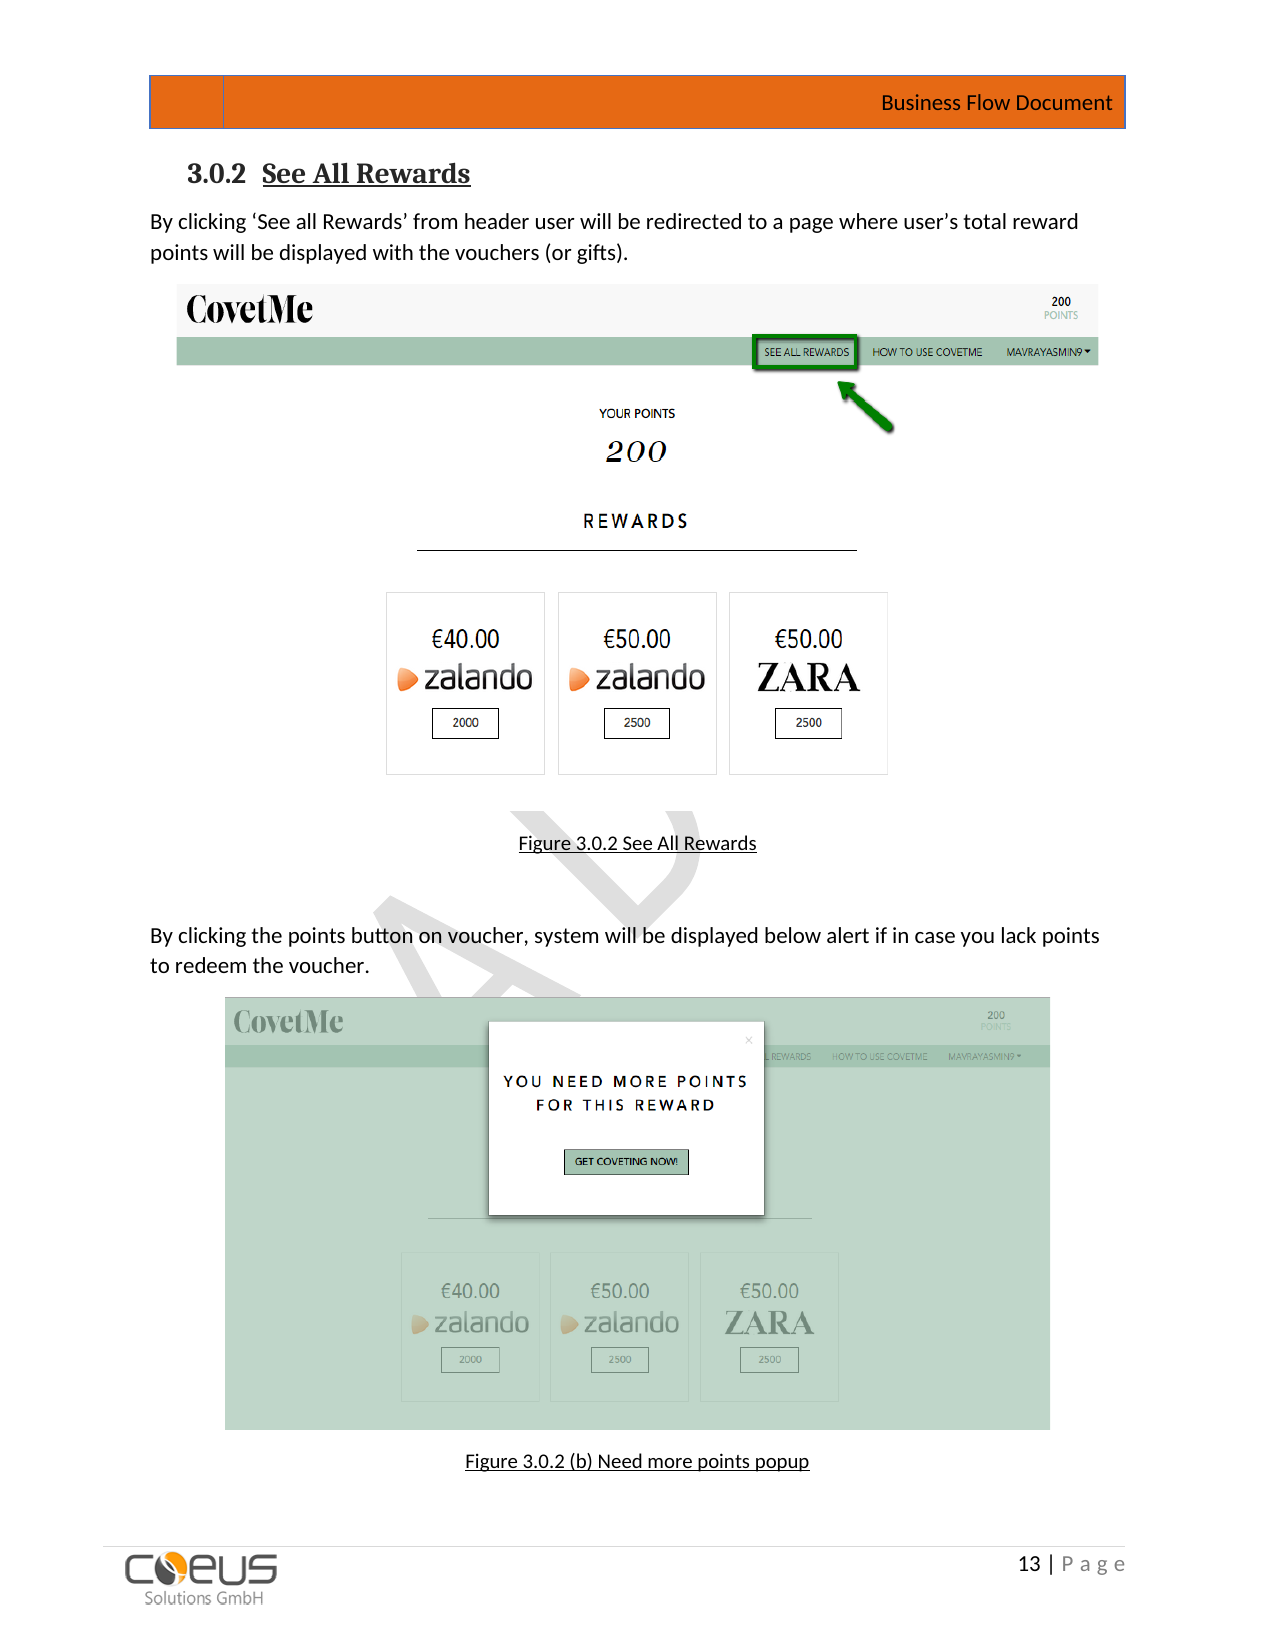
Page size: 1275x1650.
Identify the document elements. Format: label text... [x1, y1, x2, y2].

text Figure 3.0.2 (b) Need more points popup [150, 1448, 1125, 1473]
subtitle See All Rewards [187, 157, 1125, 191]
text Figure 3.0.2 See All Rewards [150, 830, 1125, 855]
picture [225, 997, 1050, 1430]
picture [106, 1551, 304, 1605]
text By clicking ‘See all Rewards’ from header user will be redirected to a page where user’s total reward points will be displayed with the vouchers (or gifts). [150, 207, 1125, 266]
picture [176, 284, 1099, 811]
text By clicking the points button on voucher, system will be displayed below alert if in case you lack points to redeem the voucher. [150, 921, 1125, 979]
